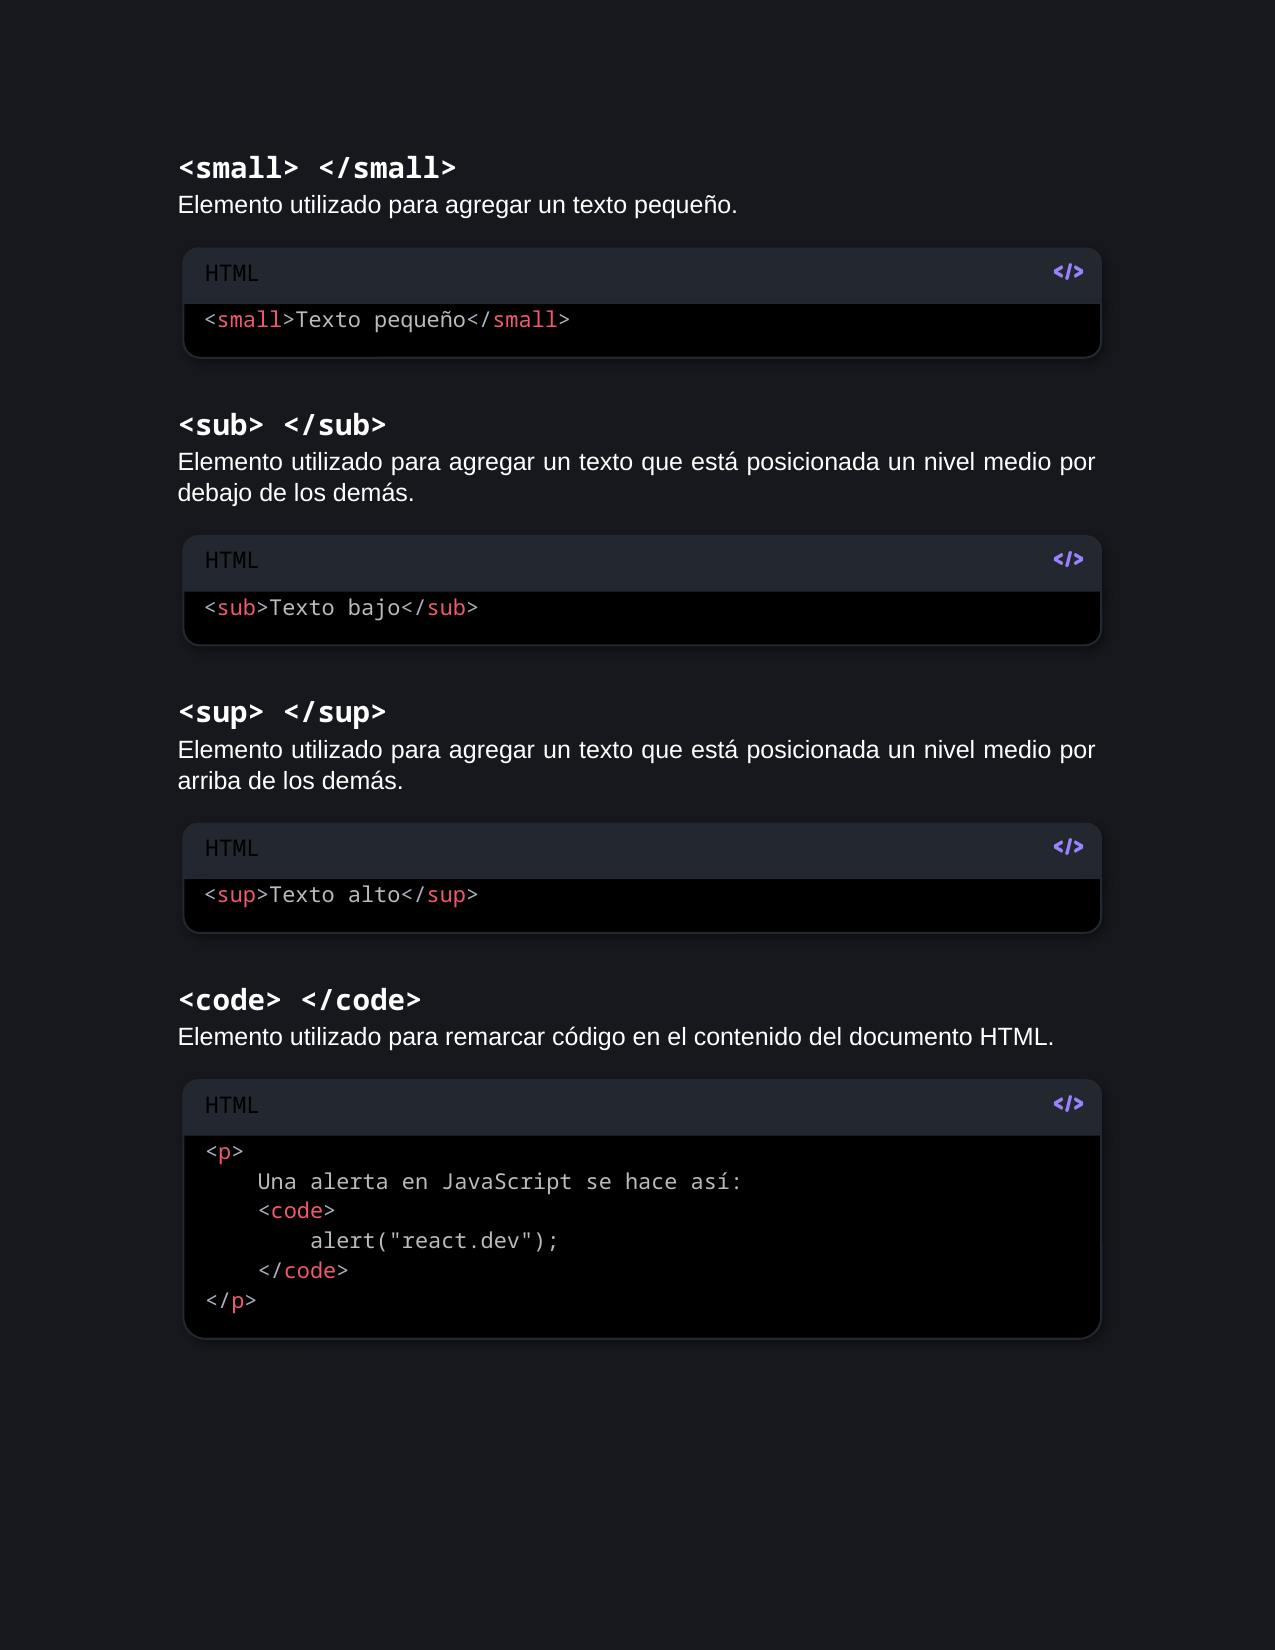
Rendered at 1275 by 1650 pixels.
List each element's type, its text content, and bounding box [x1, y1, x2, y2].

picture [1053, 256, 1084, 287]
text Elemento utilizado para agregar un texto que está posicionada un nivel medio por arriba de los demás. [177, 734, 1098, 794]
text Elemento utilizado para remarcar código en el contenido del documento HTML. [177, 1022, 1098, 1051]
subtitle <sup> </sup> [177, 692, 1098, 731]
text Elemento utilizado para agregar un texto pequeño. [177, 190, 1098, 219]
picture [1053, 1088, 1084, 1119]
text Elemento utilizado para agregar un texto que está posicionada un nivel medio por debajo de los demás. [177, 447, 1098, 507]
picture [1053, 544, 1084, 574]
subtitle <small> </small> [177, 148, 1098, 187]
subtitle <sub> </sub> [177, 404, 1098, 444]
picture [1053, 832, 1084, 862]
subtitle <code> </code> [177, 979, 1098, 1019]
